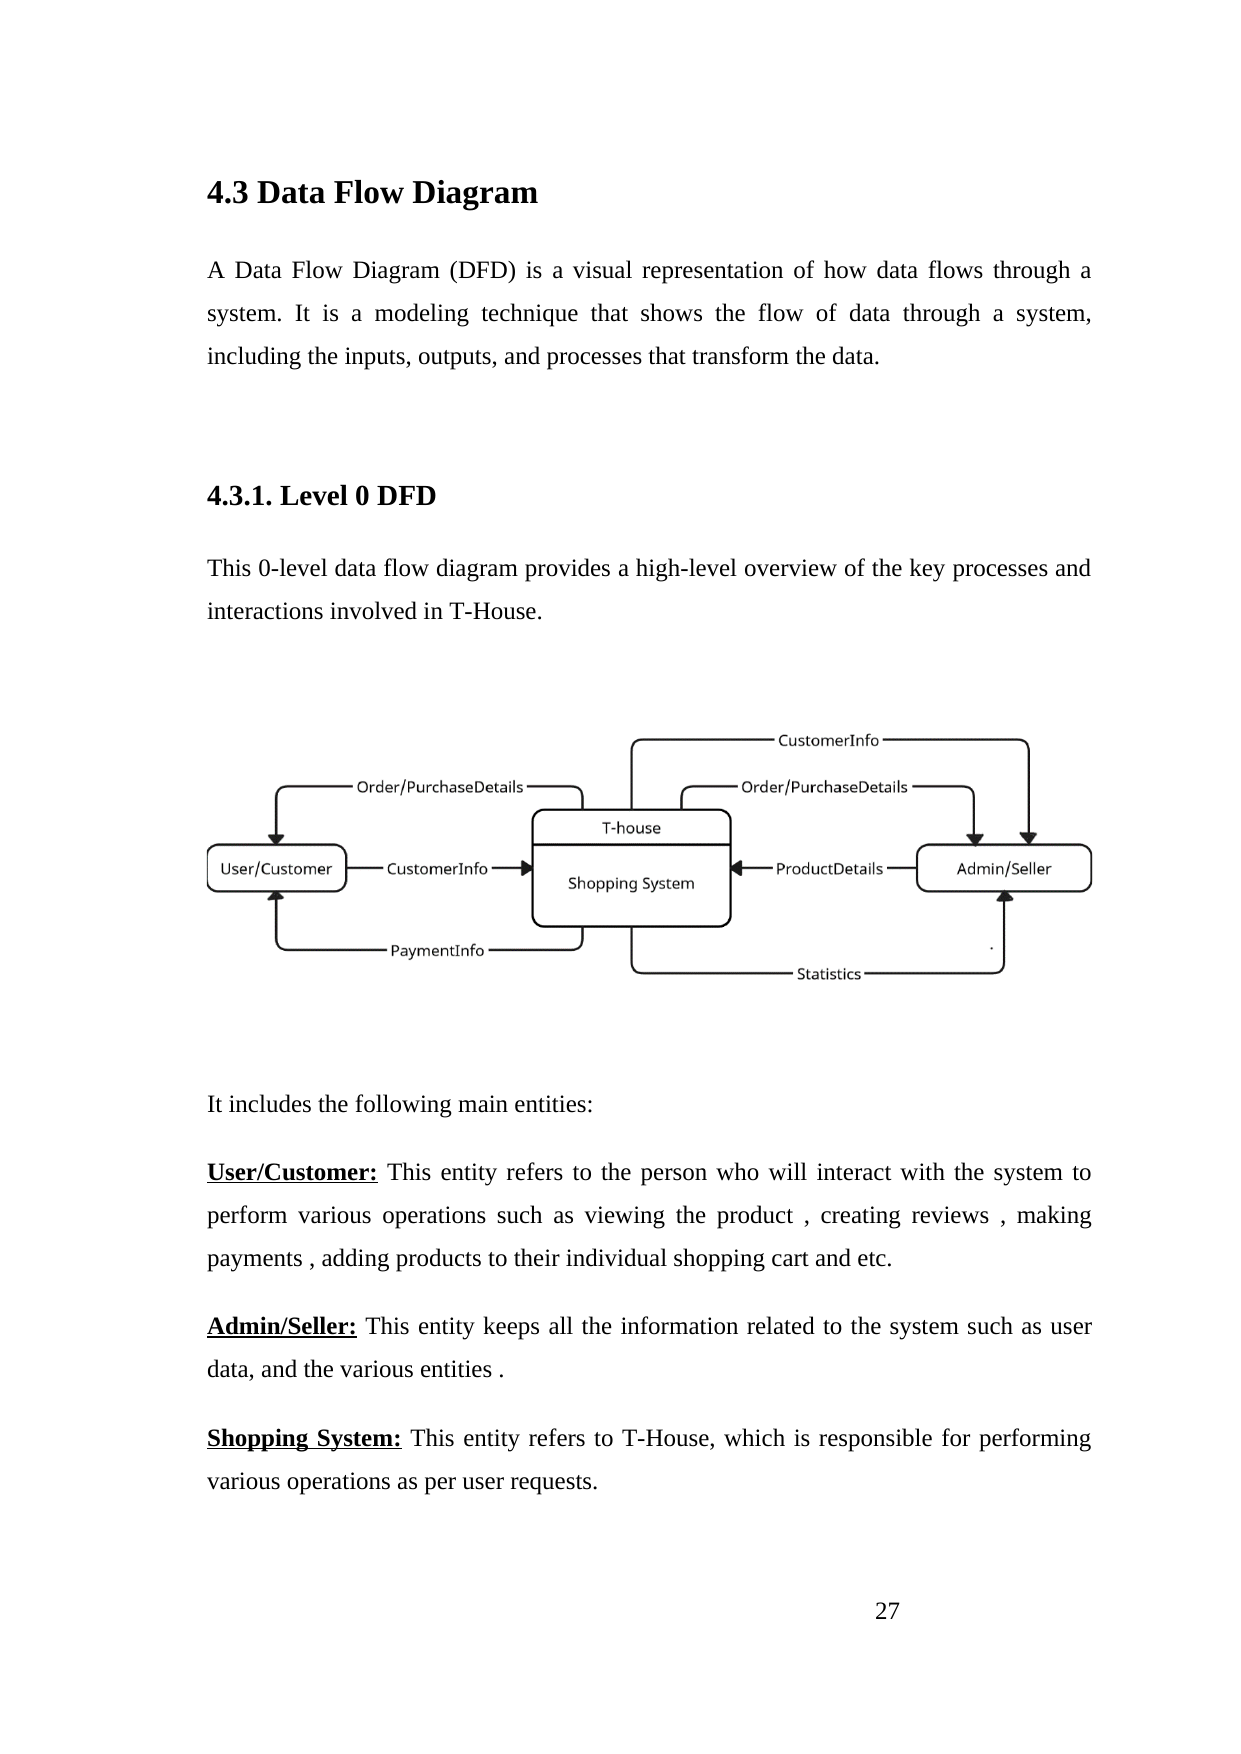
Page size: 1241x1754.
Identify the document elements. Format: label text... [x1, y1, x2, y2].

text It includes the following main entities: [207, 1089, 1092, 1118]
picture [206, 732, 1093, 982]
text A Data Flow Diagram (DFD) is a visual representation of how data flows through a system. It is a modeling technique that shows the flow of data through a system, including the inputs, outputs, and processes that transform the data. [207, 255, 1092, 370]
text User/Customer: This entity refers to the person who will interact with the system to perform various operations such as viewing the product , creating reviews , making payments , adding products to their individual shopping cart and etc. [207, 1157, 1092, 1272]
text 4.3.1. Level 0 DFD [207, 478, 1092, 511]
text Shopping System: This entity refers to T-House, which is responsible for performing various operations as per user requests. [207, 1423, 1092, 1494]
text Admin/Seller: This entity keeps all the information related to the system such as user data, and the various entities . [207, 1311, 1092, 1383]
text 4.3 Data Flow Diagram [207, 173, 1092, 211]
text This 0-level data flow diagram provides a high-level overview of the key processes and interactions involved in T-House. [207, 553, 1092, 625]
